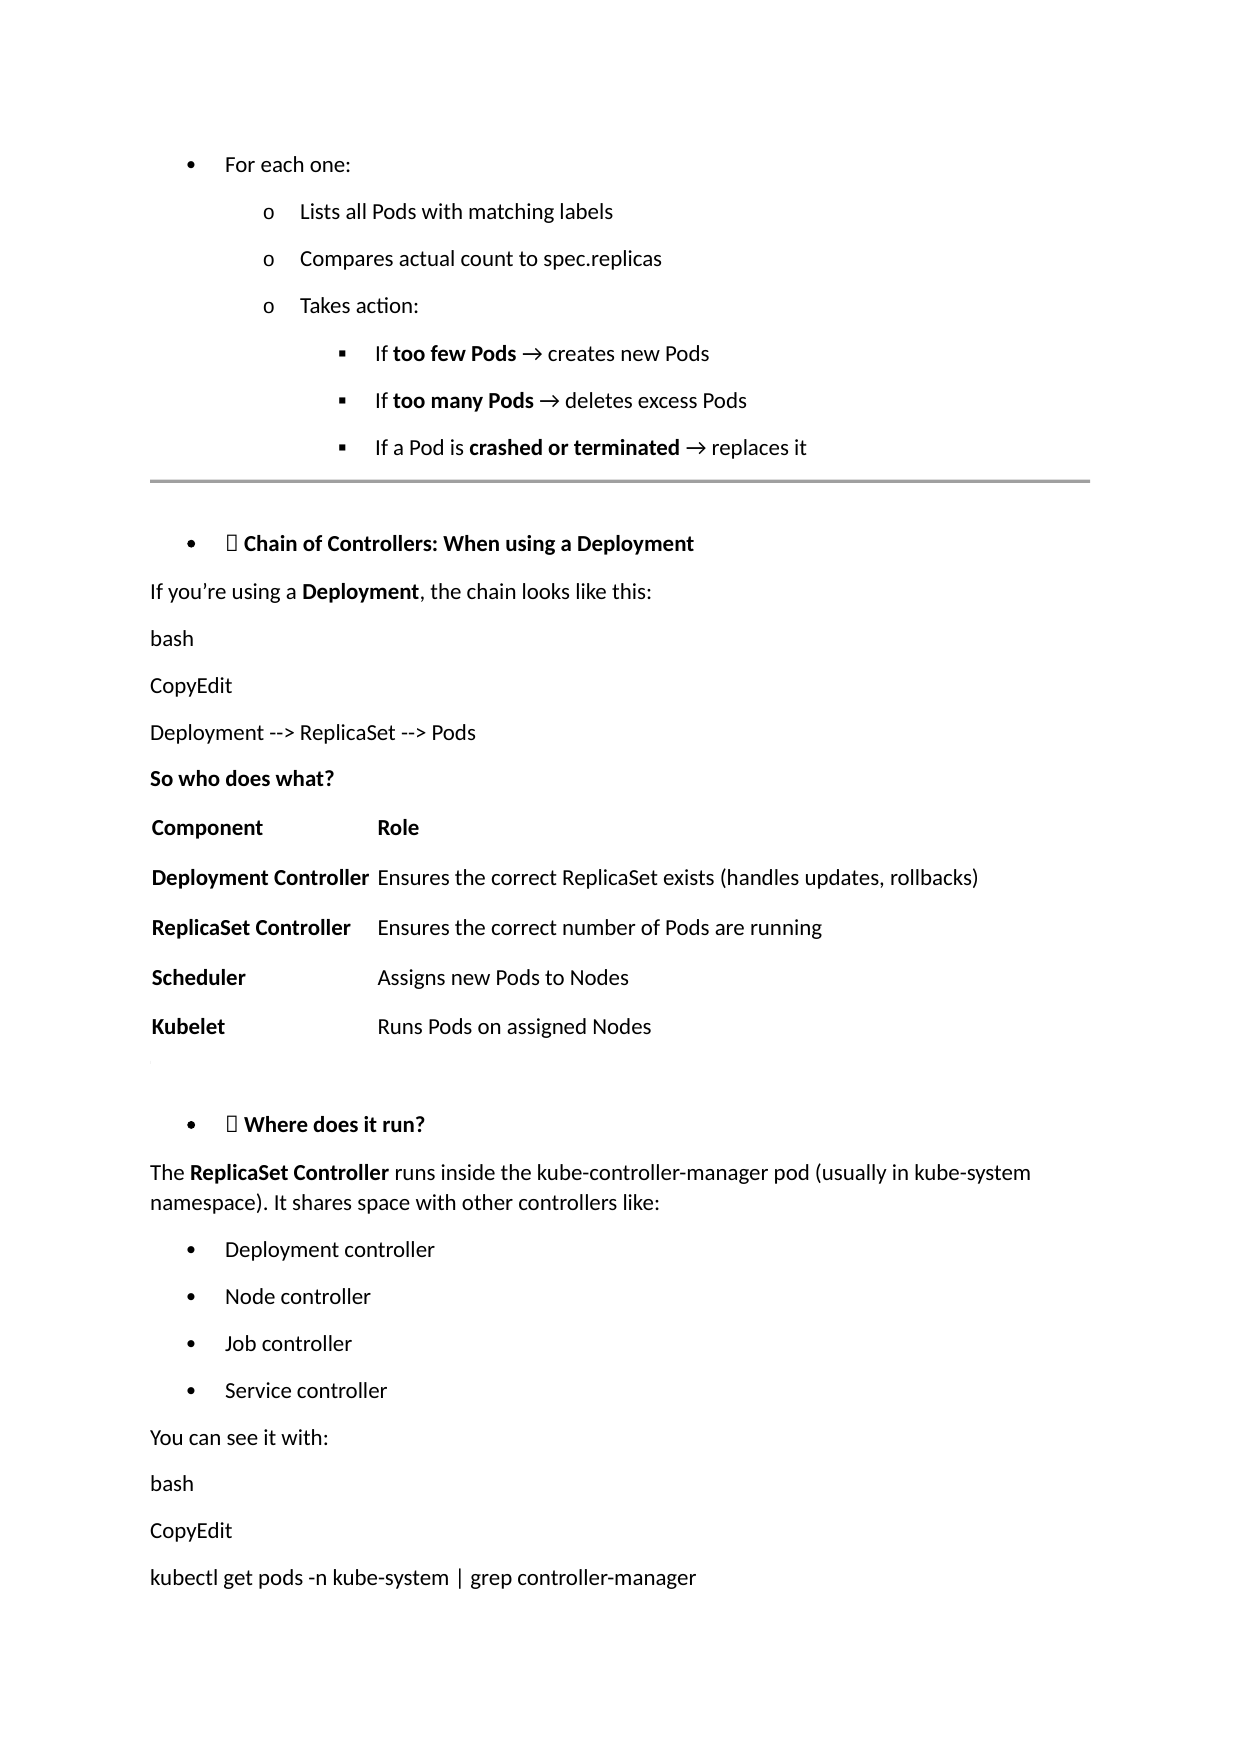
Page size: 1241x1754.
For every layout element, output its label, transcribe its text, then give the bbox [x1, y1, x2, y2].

table_cell ReplicaSet Controller [150, 911, 376, 961]
list Takes action: [262, 292, 1090, 320]
table_cell Deployment Controller [150, 861, 376, 911]
list If a Pod is crashed or terminated → replaces it [337, 433, 1090, 461]
table_cell Kubelet [150, 1011, 376, 1061]
list 📍 Where does it run? [187, 1108, 1090, 1139]
text CopyEdit [150, 1516, 1090, 1544]
list Deployment controller [187, 1235, 1090, 1263]
list If too many Pods → deletes excess Pods [337, 386, 1090, 414]
table_header Role [376, 811, 986, 861]
table_cell Assigns new Pods to Nodes [376, 961, 986, 1011]
list Service controller [187, 1376, 1090, 1404]
text So who does what? [150, 764, 1090, 792]
list Node controller [187, 1282, 1090, 1310]
text The ReplicaSet Controller runs inside the kube-controller-manager pod (usually in kube-system namespace). It shares space with other controllers like: [150, 1158, 1090, 1216]
table_cell Scheduler [150, 961, 376, 1011]
list For each one: [187, 150, 1090, 178]
text CopyEdit [150, 671, 1090, 699]
list If too few Pods → creates new Pods [337, 339, 1090, 367]
list Compares actual count to spec.replicas [262, 244, 1090, 273]
table_cell Ensures the correct number of Pods are running [376, 911, 986, 961]
text If you’re using a Deployment, the chain looks like this: [150, 577, 1090, 605]
text bash [150, 1469, 1090, 1498]
table_header Component [150, 811, 376, 861]
text You can see it with: [150, 1423, 1090, 1451]
text Deployment --> ReplicaSet --> Pods [150, 718, 1090, 746]
text kubectl get pods -n kube-system | grep controller-manager [150, 1563, 1090, 1591]
list Lists all Pods with matching labels [262, 197, 1090, 225]
list 🧬 Chain of Controllers: When using a Deployment [187, 527, 1090, 558]
list Job controller [187, 1329, 1090, 1357]
table_cell Runs Pods on assigned Nodes [376, 1011, 986, 1061]
text bash [150, 624, 1090, 652]
table_cell Ensures the correct ReplicaSet exists (handles updates, rollbacks) [376, 861, 986, 911]
